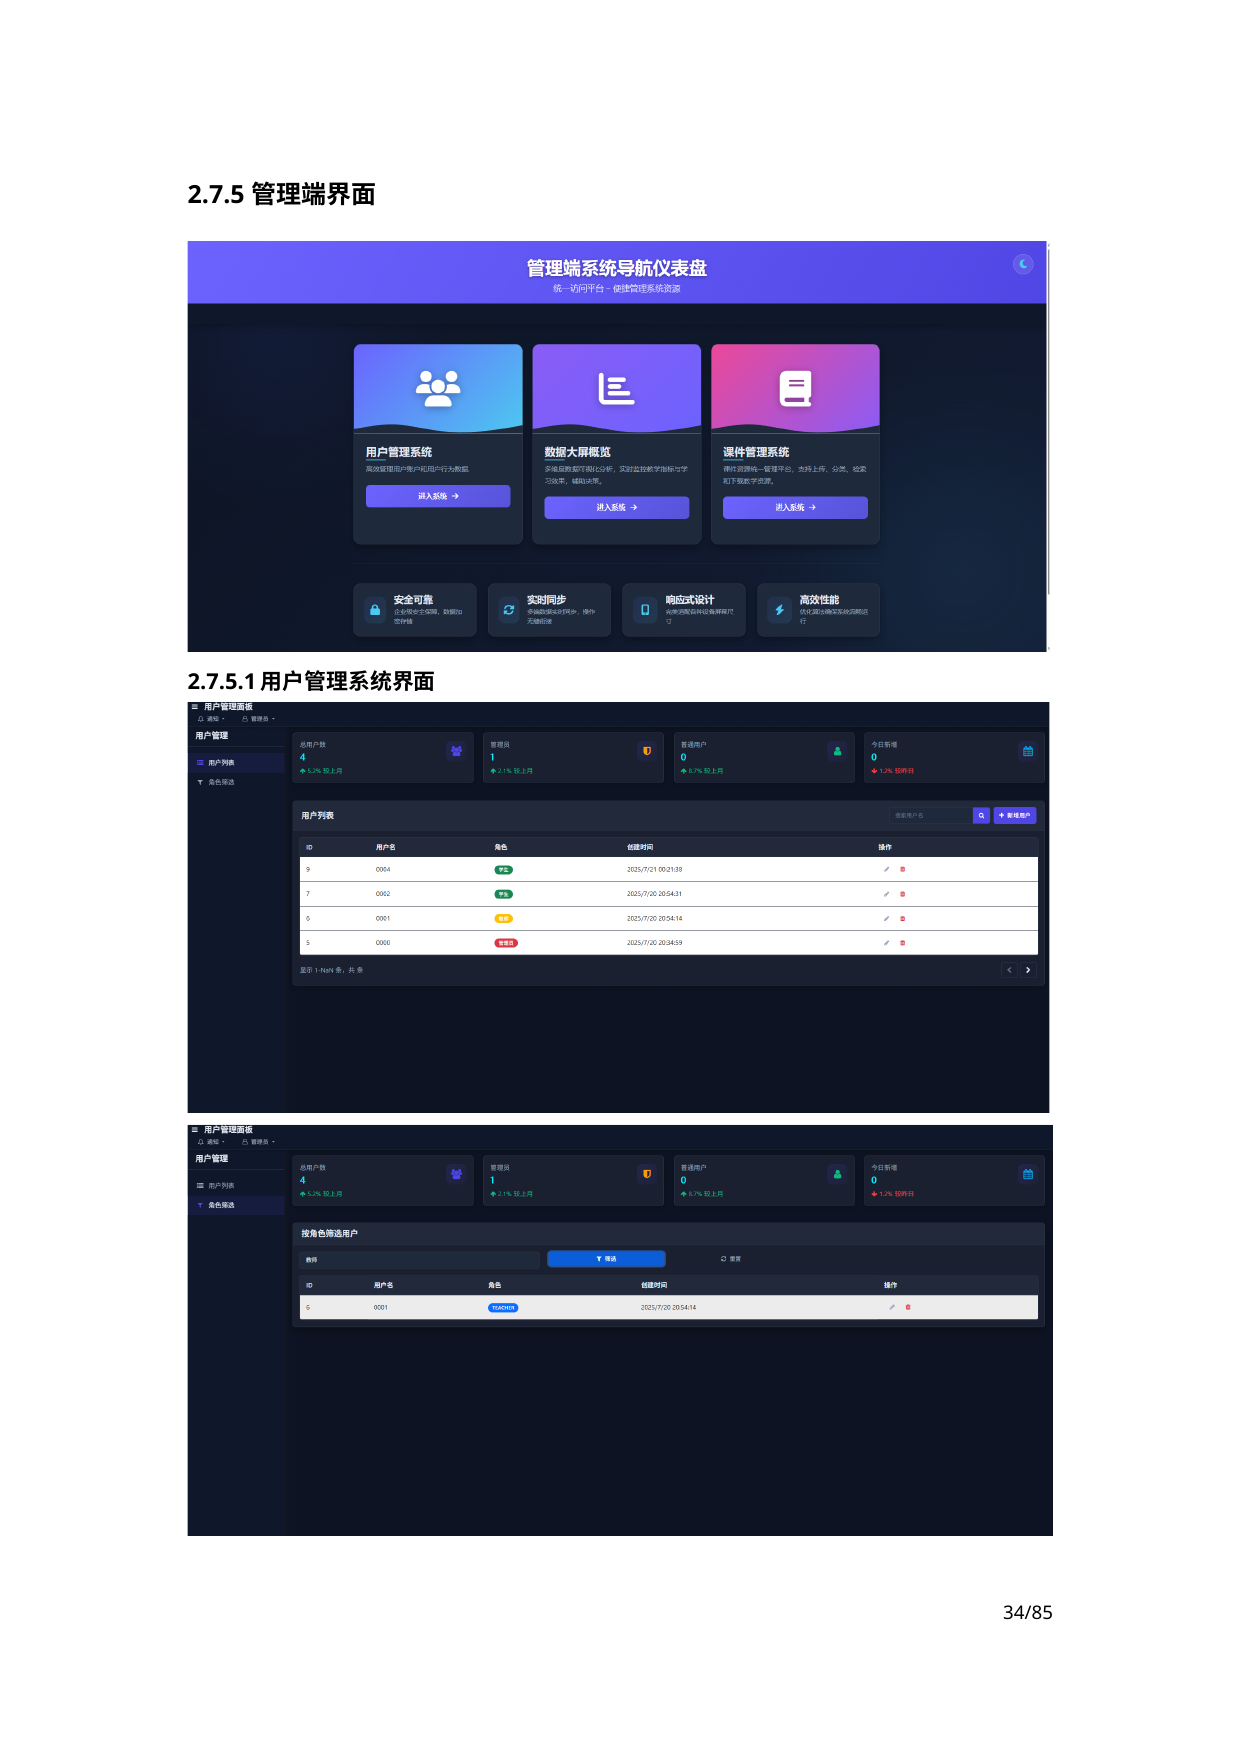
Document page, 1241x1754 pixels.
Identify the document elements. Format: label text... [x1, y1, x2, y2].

picture [187, 241, 1050, 652]
subtitle 2.7.5.1用户管理系统界面 [187, 663, 1053, 696]
subtitle 2.7.5 管理端界面 [187, 160, 1053, 225]
picture [187, 1124, 1053, 1536]
picture [187, 702, 1050, 1113]
